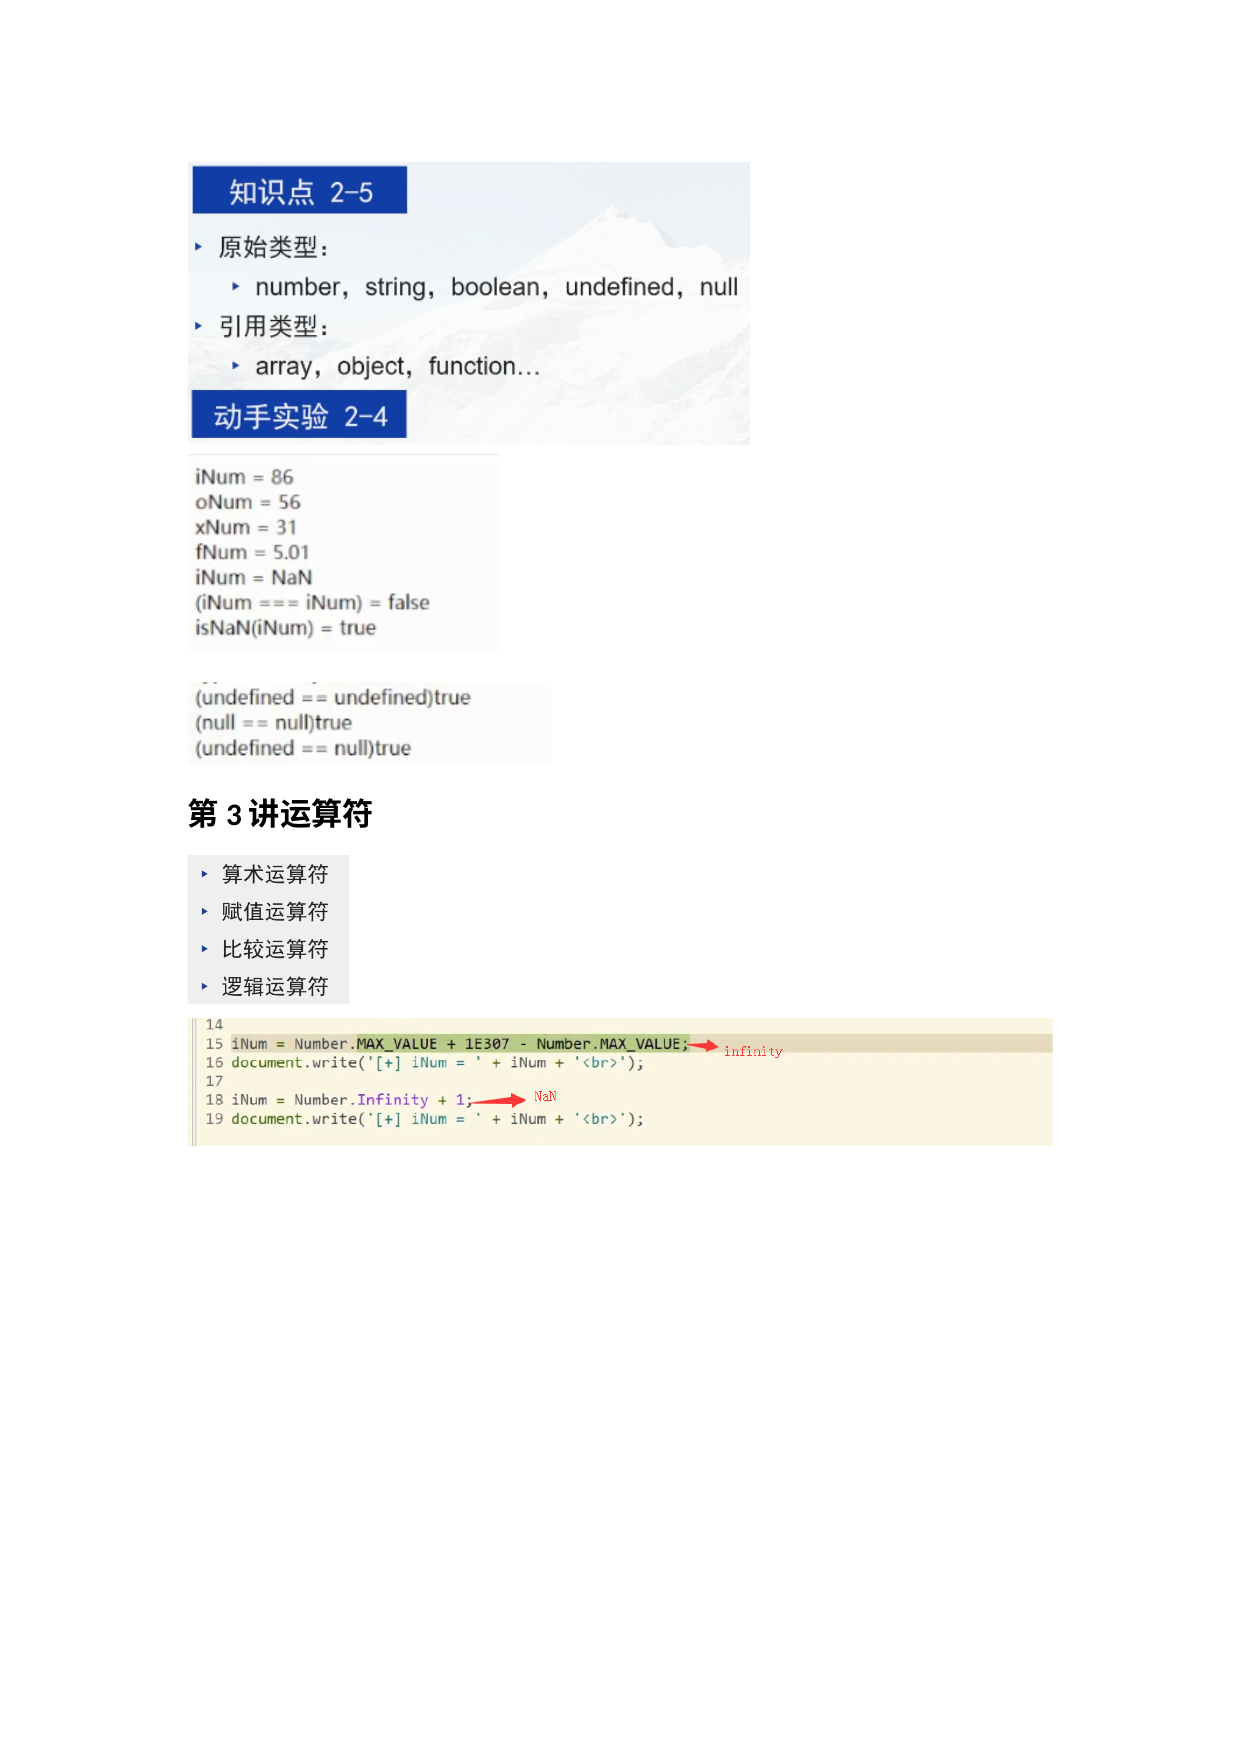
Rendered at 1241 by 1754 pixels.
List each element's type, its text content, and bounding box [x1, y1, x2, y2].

subtitle 第 3 讲运算符 [187, 779, 1053, 844]
picture [187, 855, 350, 1004]
picture [187, 682, 552, 765]
picture [187, 162, 751, 445]
picture [187, 454, 499, 652]
picture [187, 1018, 1053, 1146]
